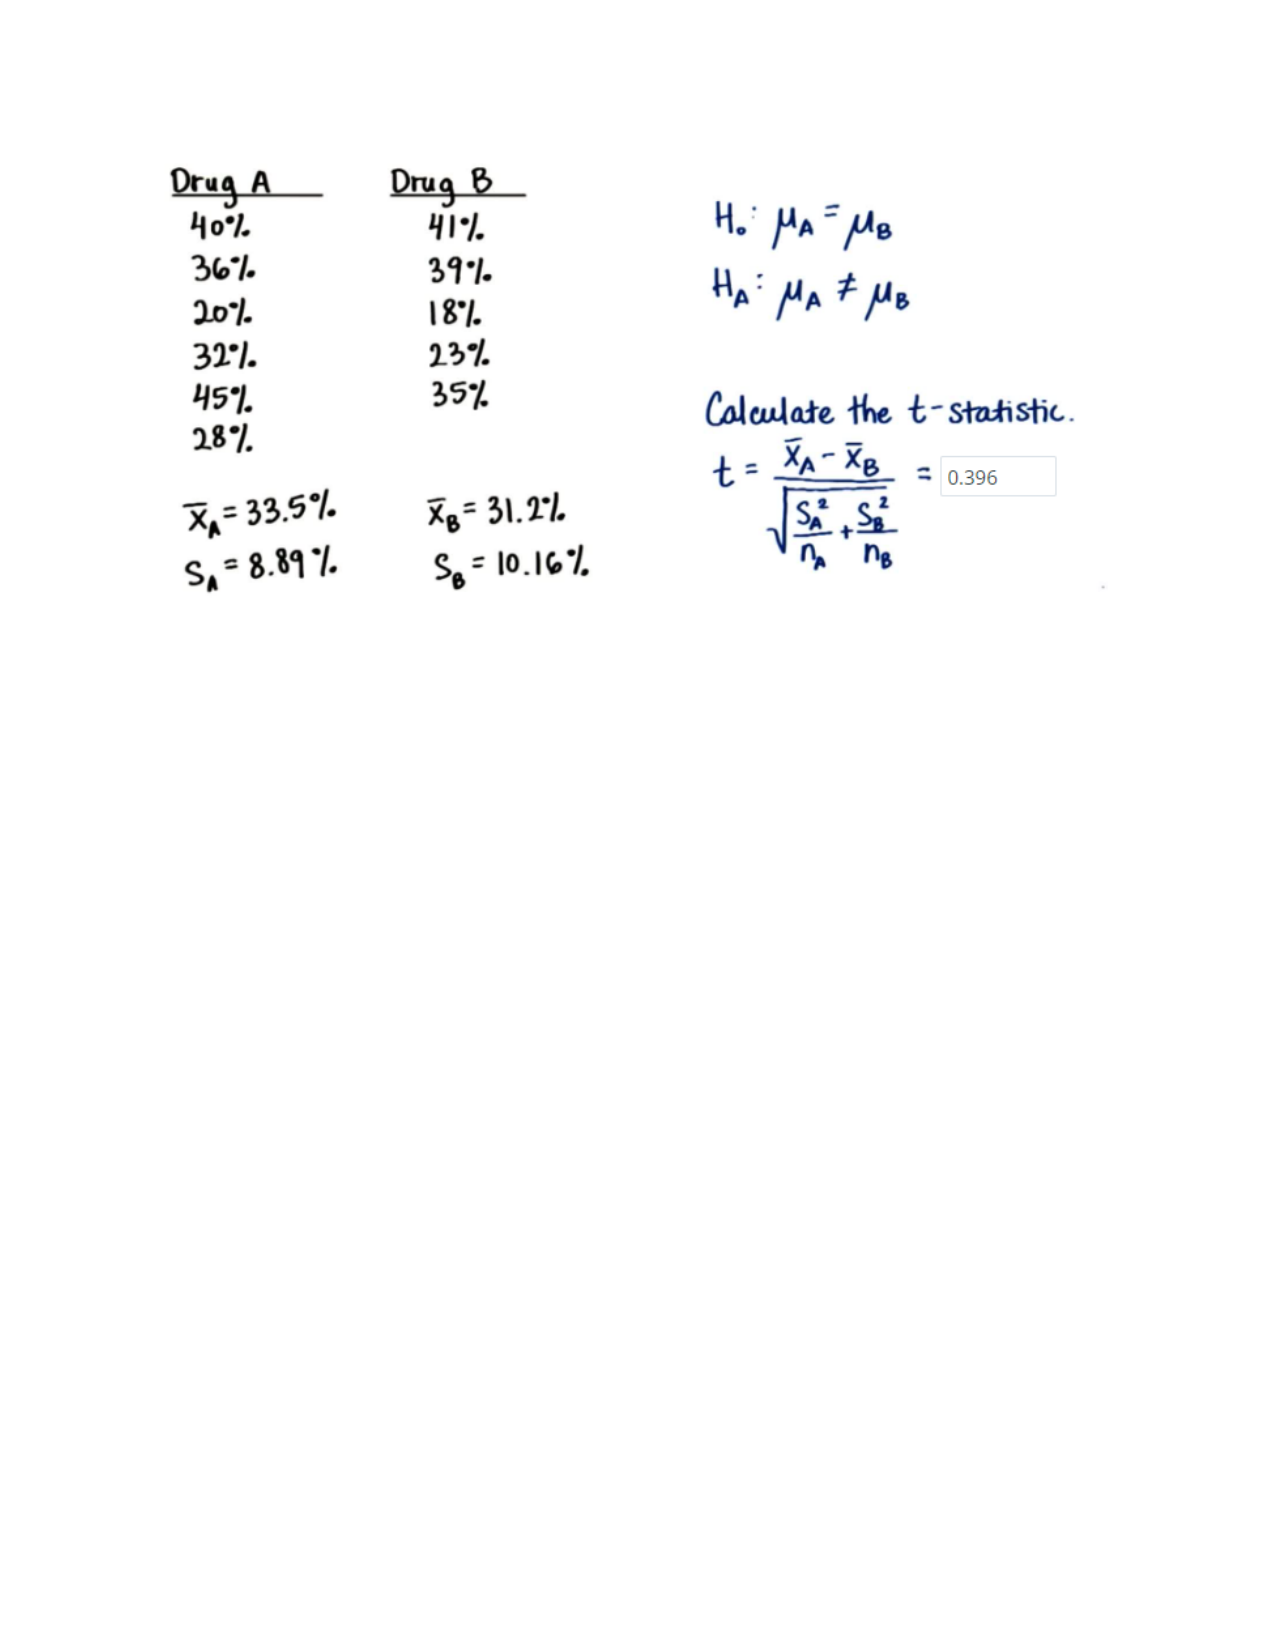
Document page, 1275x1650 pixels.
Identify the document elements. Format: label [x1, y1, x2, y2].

picture [150, 150, 1125, 673]
